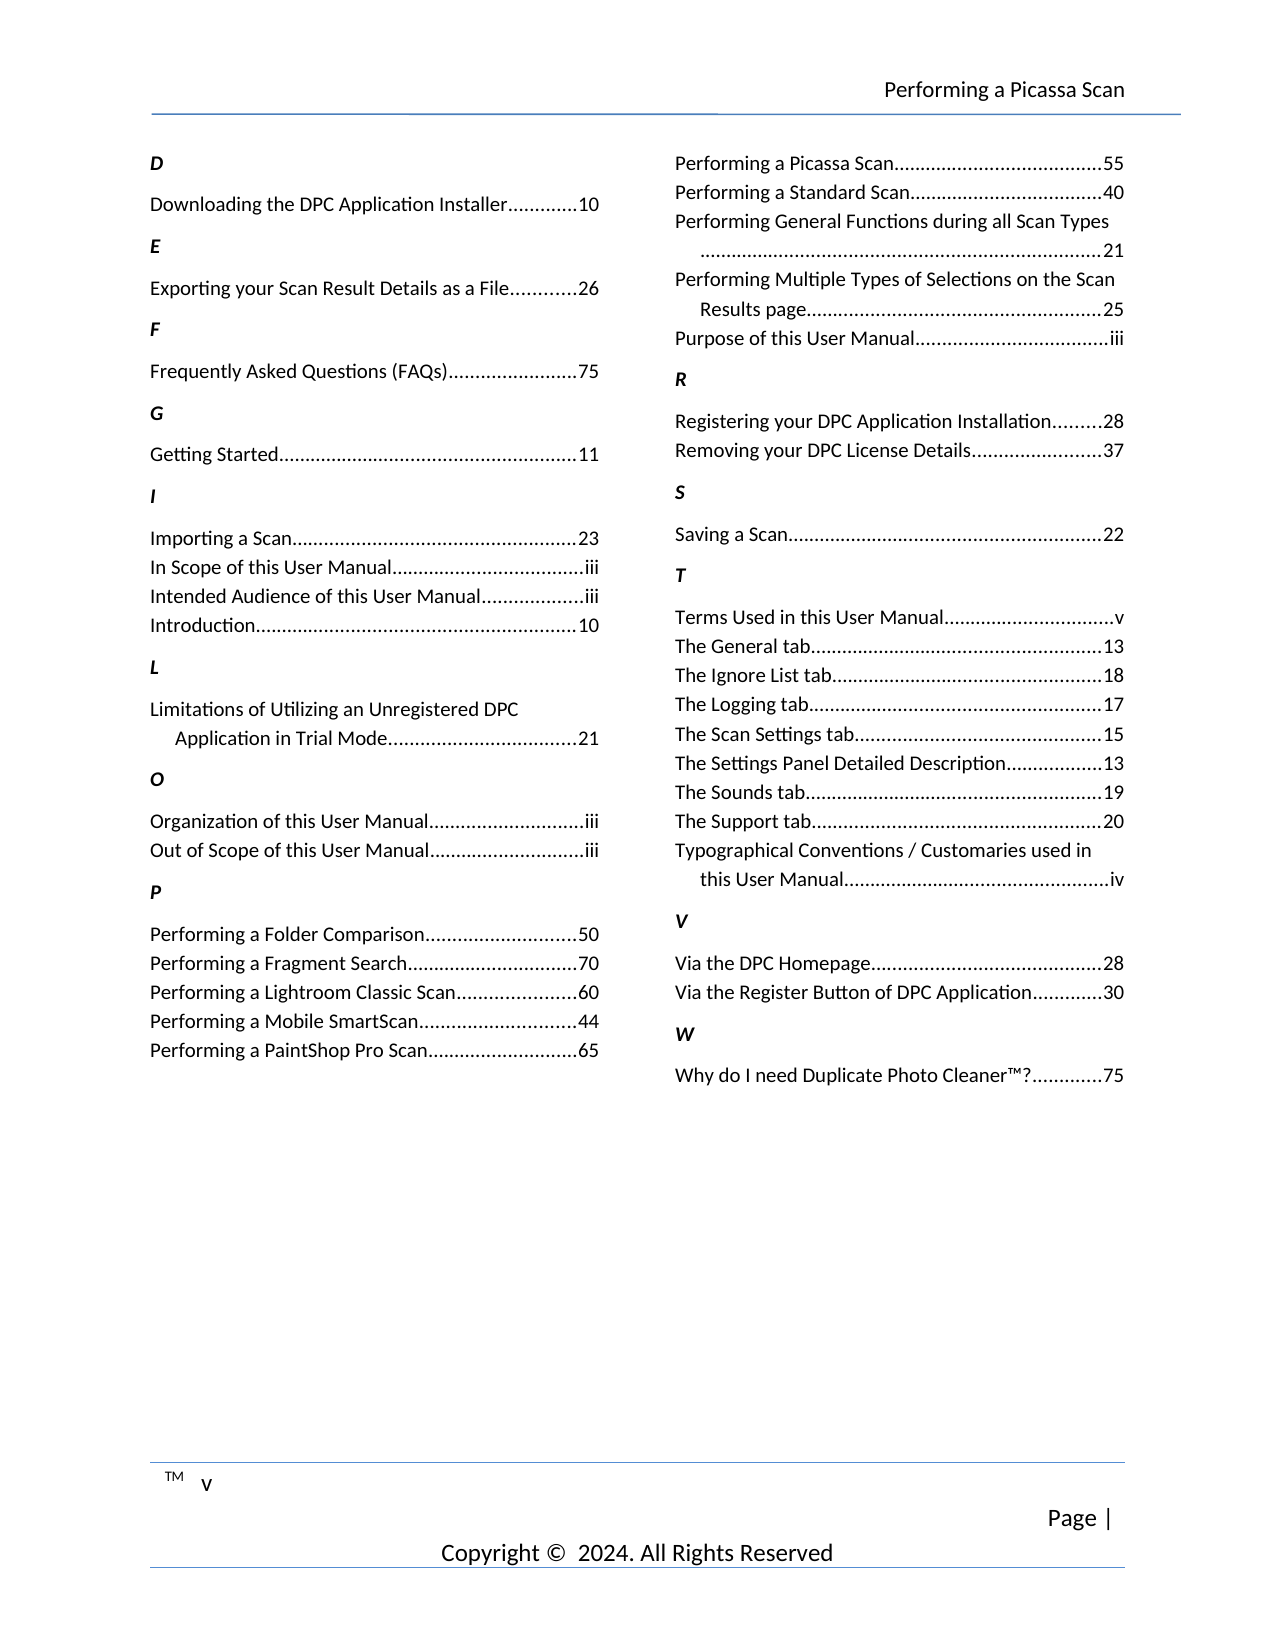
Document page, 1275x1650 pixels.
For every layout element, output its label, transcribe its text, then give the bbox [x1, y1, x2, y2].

text The Support tab 20 [675, 808, 1125, 834]
text Exporting your Scan Result Details as a File 26 [150, 275, 600, 300]
text Terms Used in this User Manual v [675, 604, 1125, 629]
text The Logging tab 17 [675, 692, 1125, 717]
text Saving a Scan 22 [675, 521, 1125, 546]
text Introduction 10 [150, 612, 600, 638]
text Performing a Picassa Scan 55 [675, 150, 1125, 175]
text Intended Audience of this User Manual iii [150, 583, 600, 609]
text The Sounds tab 19 [675, 779, 1125, 804]
subtitle F [150, 317, 600, 342]
subtitle V [675, 908, 1125, 934]
text Getting Started 11 [150, 442, 600, 467]
subtitle E [150, 233, 600, 259]
text Registering your DPC Application Installation 28 [675, 408, 1125, 434]
text Importing a Scan 23 [150, 525, 600, 550]
text The Ignore List tab 18 [675, 662, 1125, 688]
text In Scope of this User Manual iii [150, 554, 600, 579]
text Typographical Conventions / Customaries used in this User Manual iv [675, 837, 1125, 892]
text The Settings Panel Detailed Description 13 [675, 750, 1125, 775]
text Performing a Standard Scan 40 [675, 179, 1125, 204]
subtitle P [150, 879, 600, 904]
text Via the DPC Homepage 28 [675, 950, 1125, 975]
text Frequently Asked Questions (FAQs) 75 [150, 358, 600, 384]
subtitle G [150, 400, 600, 425]
text Performing General Functions during all Scan Types 21 [675, 208, 1125, 263]
text The General tab 13 [675, 633, 1125, 659]
subtitle I [150, 483, 600, 509]
subtitle T [675, 562, 1125, 588]
text Performing a Folder Comparison 50 [150, 921, 600, 946]
text Downloading the DPC Application Installer 10 [150, 192, 600, 217]
subtitle W [675, 1021, 1125, 1046]
text Purpose of this User Manual iii [675, 325, 1125, 350]
text Performing a Lightroom Classic Scan 60 [150, 979, 600, 1004]
subtitle D [150, 150, 600, 175]
text Performing a PaintShop Pro Scan 65 [150, 1037, 600, 1063]
subtitle S [675, 479, 1125, 504]
subtitle L [150, 654, 600, 679]
text Organization of this User Manual iii [150, 808, 600, 834]
text The Scan Settings tab 15 [675, 721, 1125, 746]
subtitle O [150, 767, 600, 792]
text Removing your DPC License Details 37 [675, 437, 1125, 463]
text Performing Multiple Types of Selections on the Scan Results page 25 [675, 267, 1125, 321]
text Why do I need Duplicate Photo Cleaner™? 75 [675, 1062, 1125, 1088]
text Limitations of Utilizing an Unregistered DPC Application in Trial Mode 21 [150, 696, 600, 750]
text Performing a Mobile SmartScan 44 [150, 1008, 600, 1034]
subtitle R [675, 367, 1125, 392]
text Out of Scope of this User Manual iii [150, 837, 600, 863]
text Via the Register Button of DPC Application 30 [675, 979, 1125, 1004]
text Performing a Fragment Search 70 [150, 950, 600, 975]
